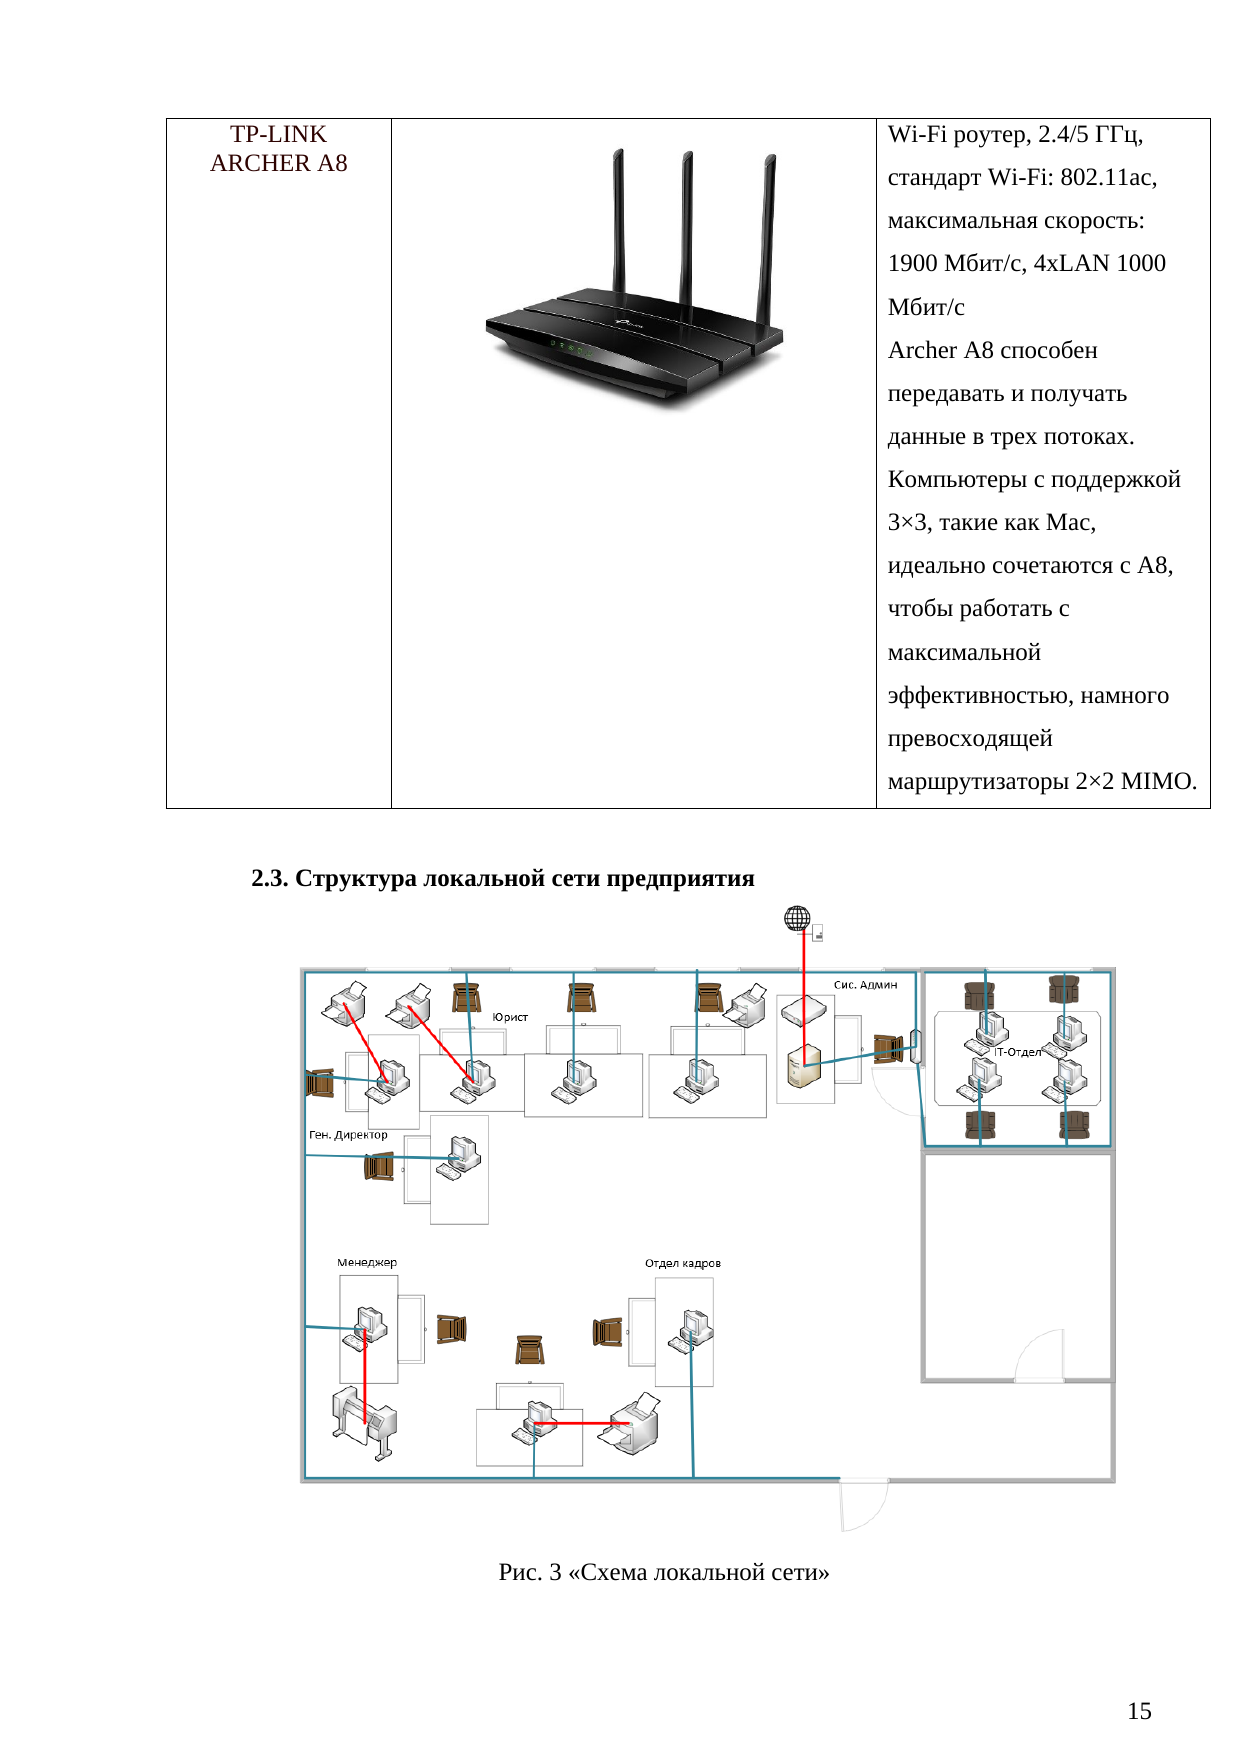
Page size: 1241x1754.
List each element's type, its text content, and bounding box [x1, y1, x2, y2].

picture [281, 896, 1122, 1543]
table_cell Wi-Fi роутер, 2.4/5 ГГц, стандарт Wi-Fi: 802.11ac, максимальная скорость: 1900 Мбит/с, 4xLAN 1000 Мбит/с Archer A8 способен передавать и получать данные в трех потоках. Компьютеры с поддержкой 3×3, такие как Mac, идеально сочетаются с A8, чтобы работать с максимальной эффективностью, намного превосходящей маршрутизаторы 2×2 MIMO. [877, 119, 1210, 808]
table_cell [392, 119, 876, 808]
subtitle 2.3. Структура локальной сети предприятия [177, 863, 1152, 892]
picture [480, 144, 788, 419]
text Рис. 3 «Схема локальной сети» [177, 1557, 1152, 1586]
table_cell TP-LINK ARCHER A8 [167, 119, 391, 808]
